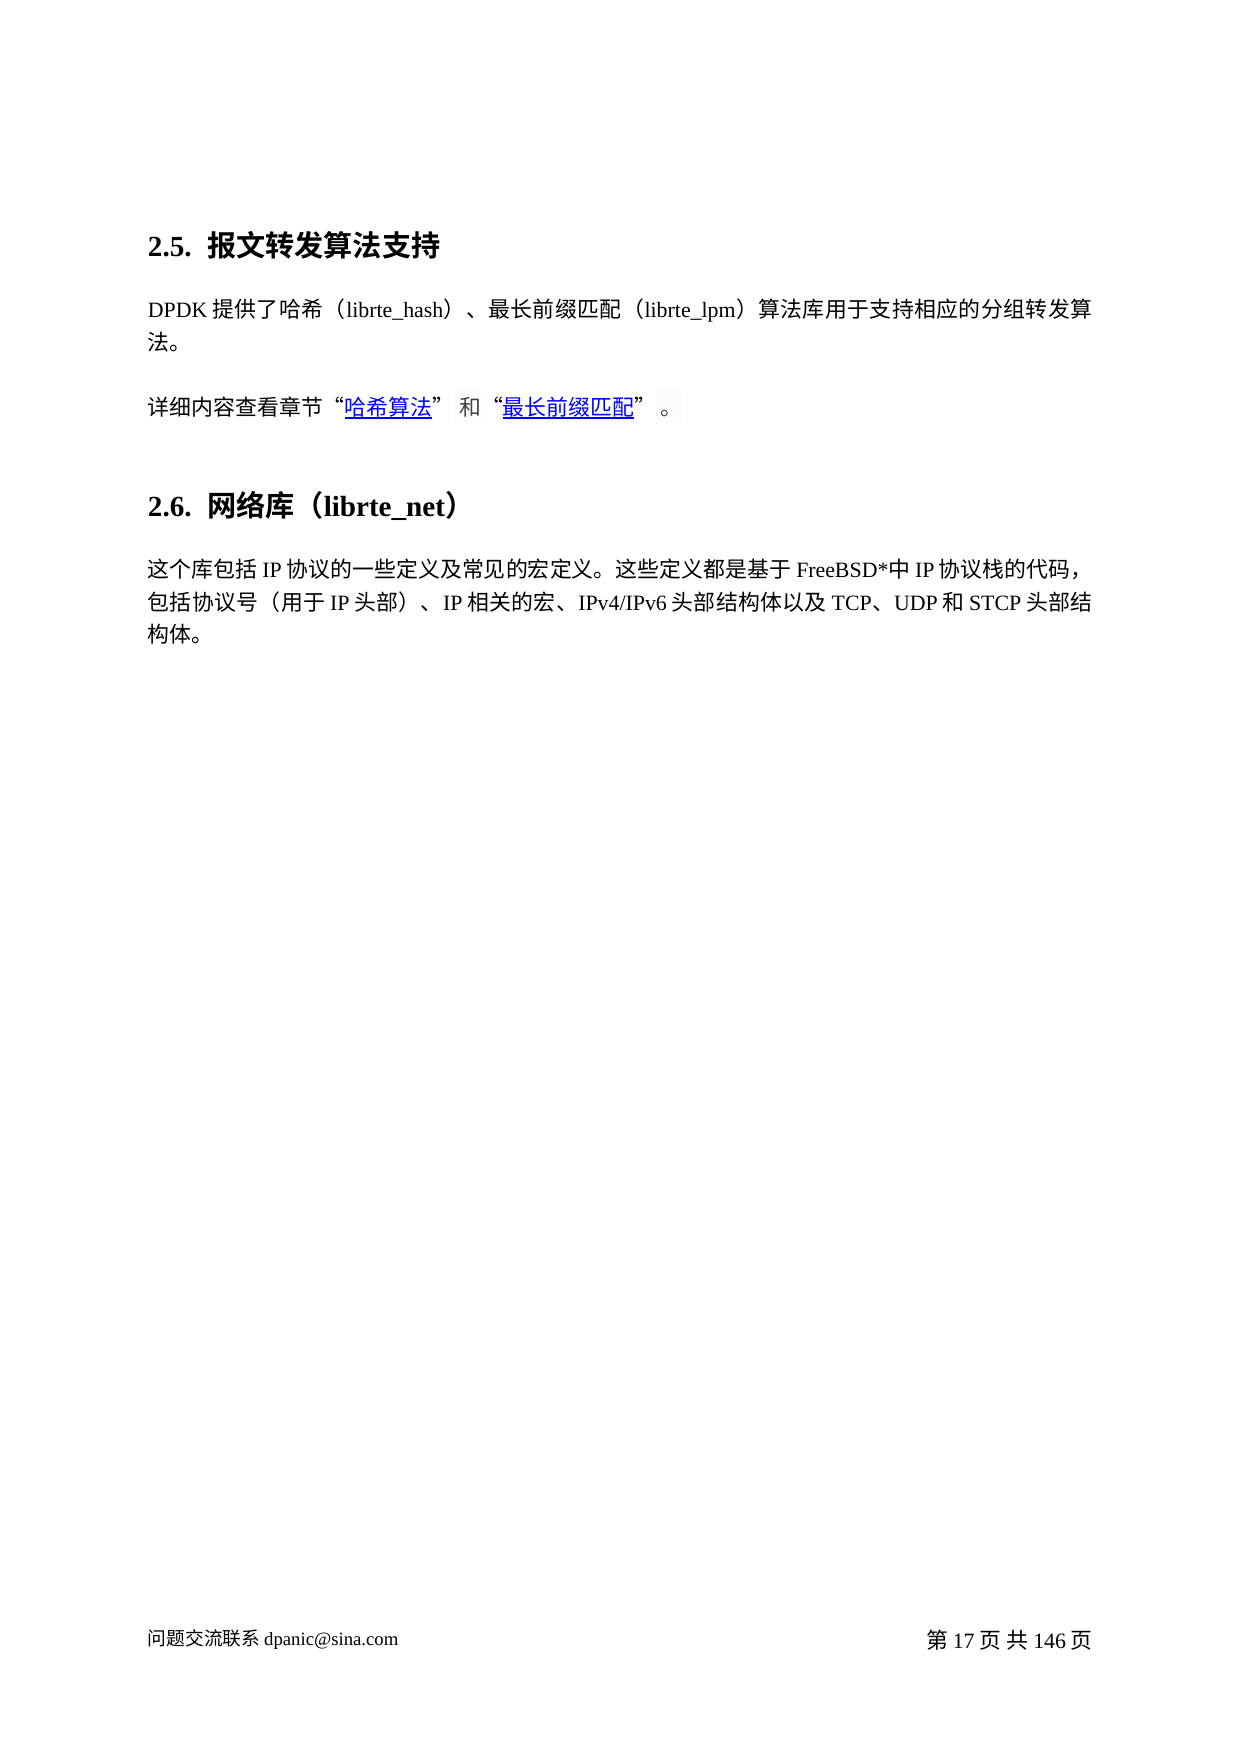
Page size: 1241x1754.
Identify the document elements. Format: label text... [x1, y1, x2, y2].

text 这个库包括IP协议的一些定义及常见的宏定义。这些定义都是基于FreeBSD*中IP协议栈的代码，包括协议号（用于IP头部）、IP相关的宏、IPv4/IPv6头部结构体以及TCP、UDP和STCP头部结构体。 [148, 552, 1092, 649]
text DPDK提供了哈希（librte_hash）、最长前缀匹配（librte_lpm）算法库用于支持相应的分组转发算法。 [148, 292, 1092, 357]
subtitle 网络库（librte_net） [148, 471, 1092, 536]
text 详细内容查看章节“哈希算法” 和“最长前缀匹配” 。 [148, 389, 1092, 422]
subtitle 报文转发算法支持 [148, 211, 1092, 276]
